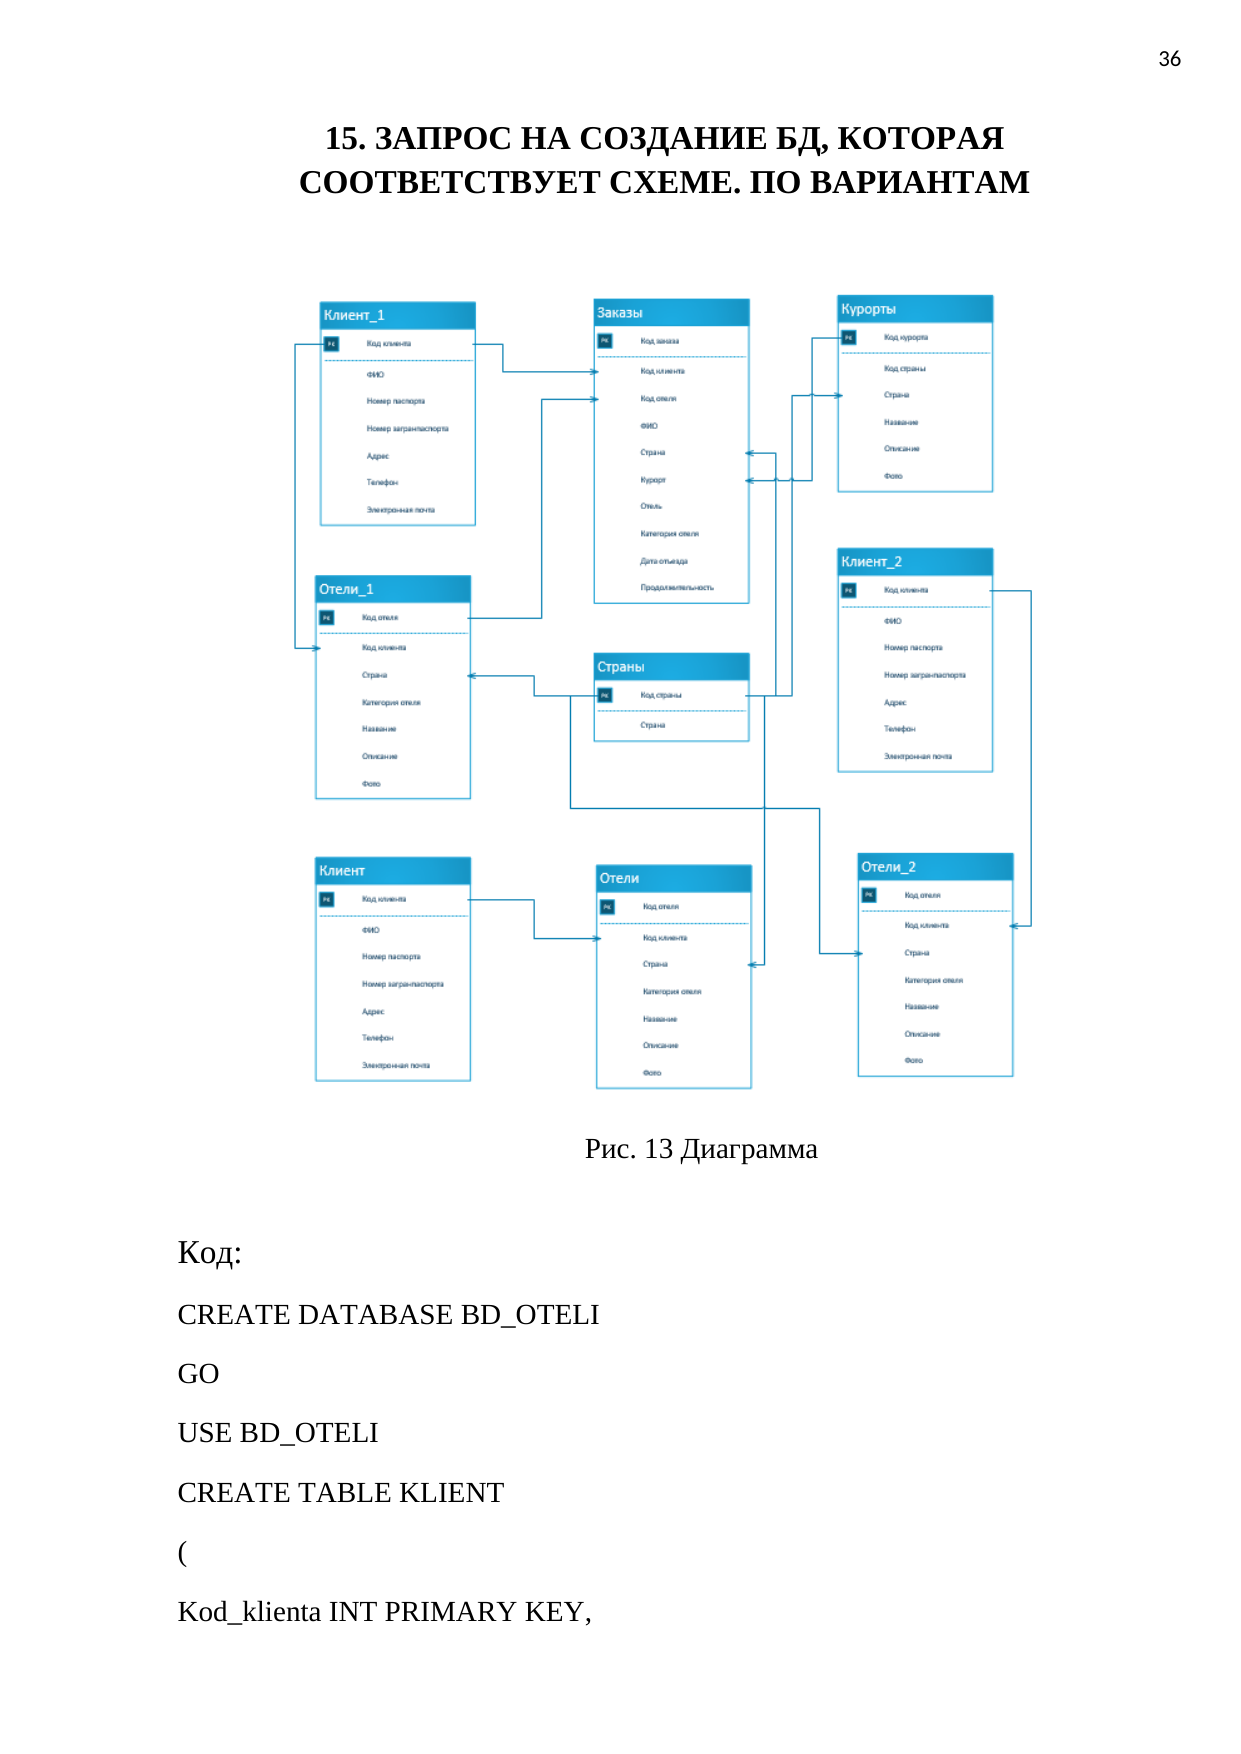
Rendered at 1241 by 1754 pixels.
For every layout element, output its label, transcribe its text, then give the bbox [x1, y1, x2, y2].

text USE BD_OTELI [177, 1416, 1152, 1449]
text Kod_klienta INT PRIMARY KEY, [177, 1594, 1152, 1627]
text ( [177, 1534, 1152, 1568]
text CREATE DATABASE BD_OTELI [177, 1297, 1152, 1330]
text 15. ЗАПРОС НА СОЗДАНИЕ БД, КОТОРАЯ СООТВЕТСТВУЕТ СХЕМЕ. ПО ВАРИАНТАМ [177, 118, 1152, 201]
text GO [177, 1356, 1152, 1390]
text CREATE TABLE KLIENT [177, 1475, 1152, 1508]
text Код: [177, 1232, 1152, 1270]
picture [267, 280, 1062, 1107]
text Рис. 13 Диаграмма [177, 1131, 1152, 1165]
